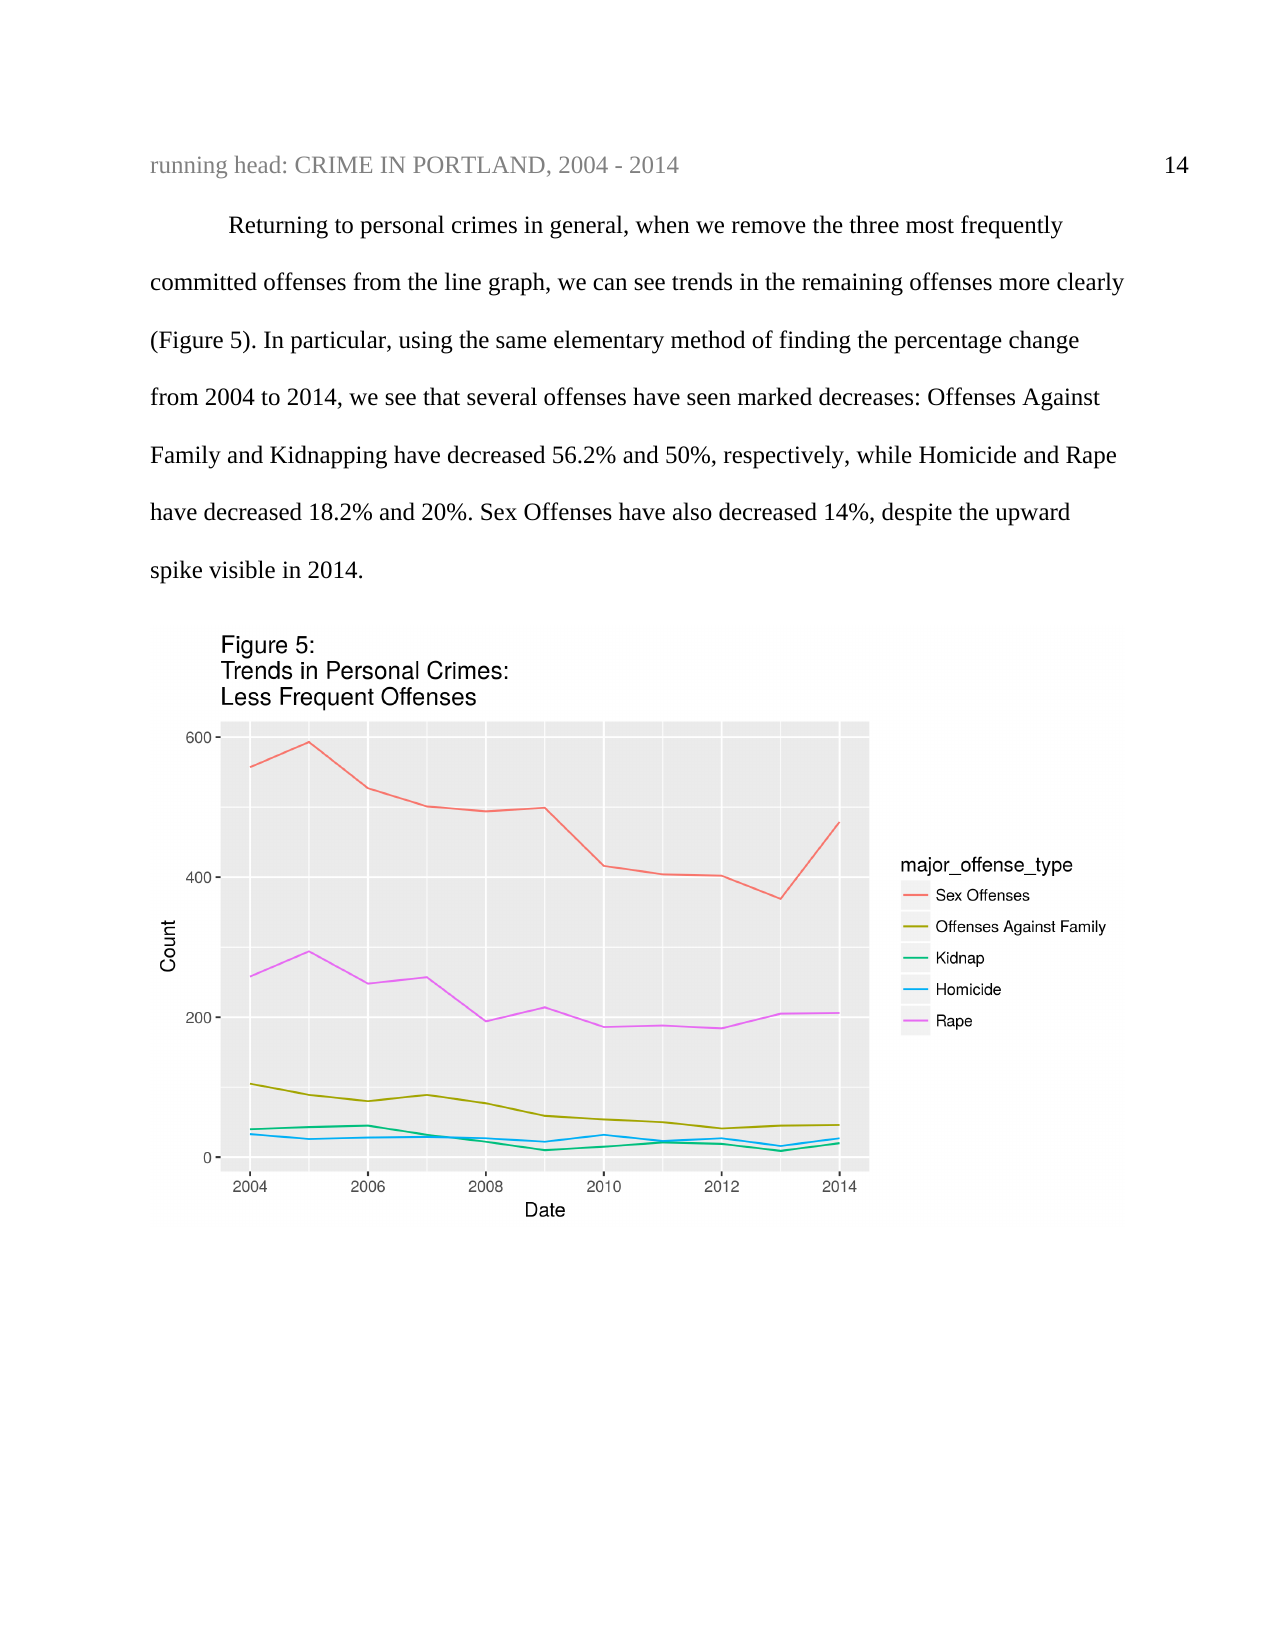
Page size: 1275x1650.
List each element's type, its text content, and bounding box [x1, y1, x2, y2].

picture [150, 625, 1125, 1227]
text Returning to personal crimes in general, when we remove the three most frequently committed offenses from the line graph, we can see trends in the remaining offenses more clearly (Figure 5). In particular, using the same elementary method of finding the percentage change from 2004 to 2014, we see that several offenses have seen marked decreases: Offenses Against Family and Kidnapping have decreased 56.2% and 50%, respectively, while Homicide and Rape have decreased 18.2% and 20%. Sex Offenses have also decreased 14%, despite the upward spike visible in 2014. [150, 210, 1125, 584]
